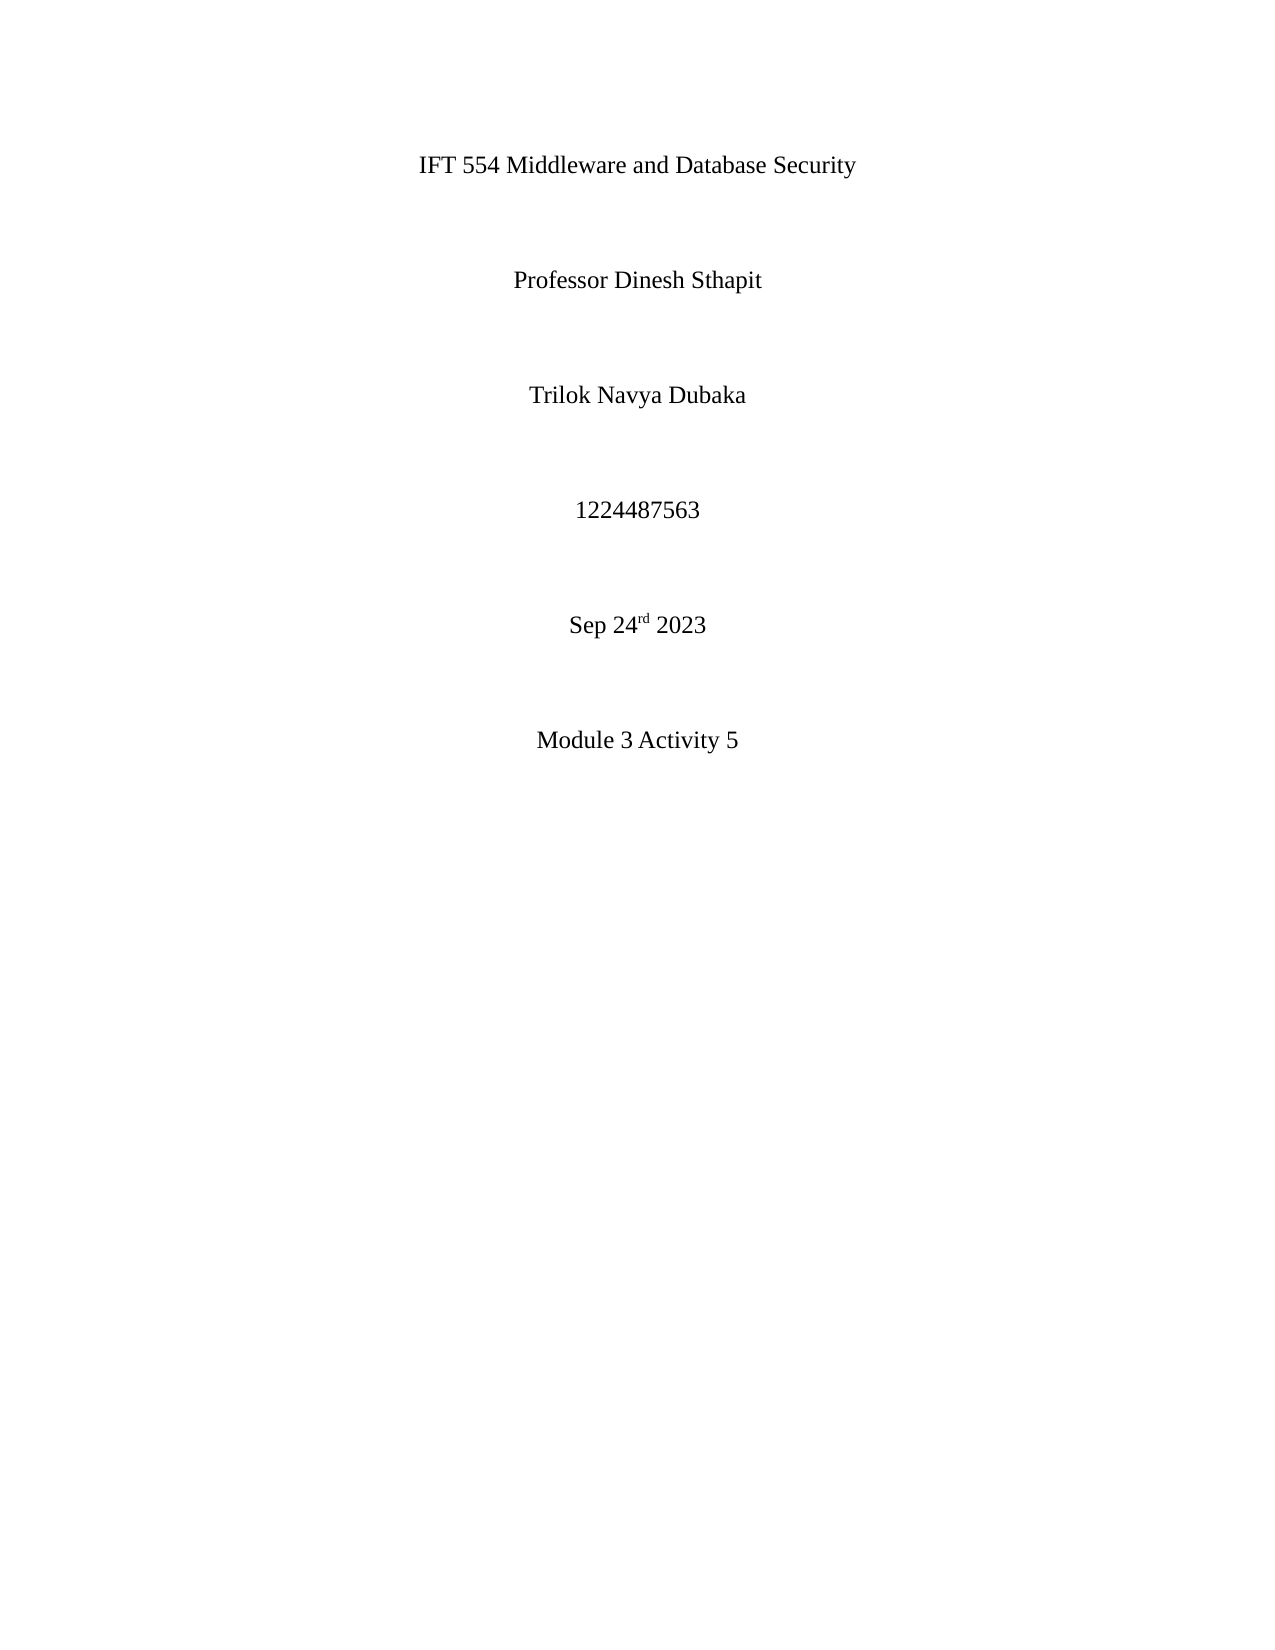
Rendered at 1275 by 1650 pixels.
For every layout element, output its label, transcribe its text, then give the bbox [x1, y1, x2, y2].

text Module 3 Activity 5 [150, 725, 1125, 754]
text Professor Dinesh Sthapit [150, 265, 1125, 294]
text Sep 24rd 2023 [150, 610, 1125, 639]
text Trilok Navya Dubaka [150, 380, 1125, 409]
text 1224487563 [150, 495, 1125, 524]
text IFT 554 Middleware and Database Security [150, 150, 1125, 179]
